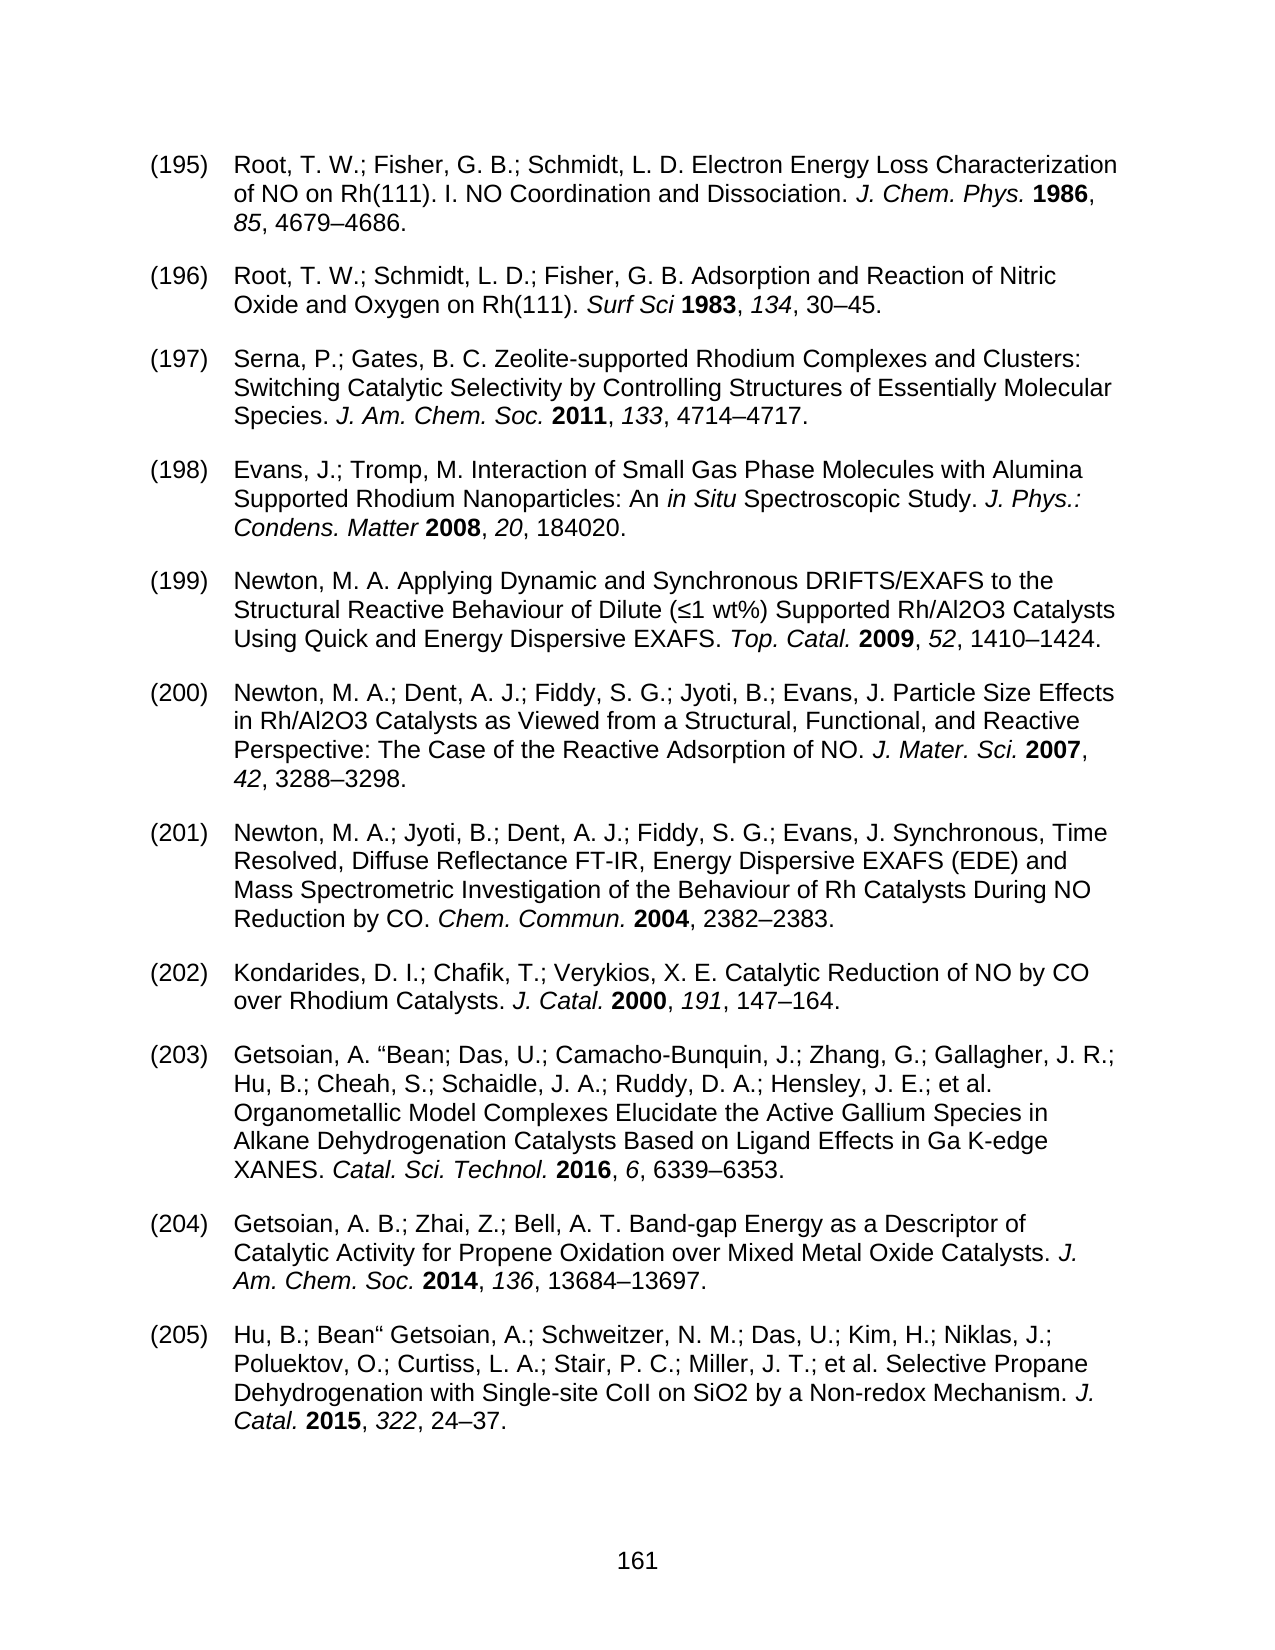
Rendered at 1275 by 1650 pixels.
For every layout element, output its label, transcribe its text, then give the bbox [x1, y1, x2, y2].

text (195) Root, T. W.; Fisher, G. B.; Schmidt, L. D. Electron Energy Loss Characterization of NO on Rh(111). I. NO Coordination and Dissociation. J. Chem. Phys. 1986, 85, 4679–4686. [150, 150, 1125, 236]
text (199) Newton, M. A. Applying Dynamic and Synchronous DRIFTS/EXAFS to the Structural Reactive Behaviour of Dilute (≤1 wt%) Supported Rh/Al2O3 Catalysts Using Quick and Energy Dispersive EXAFS. Top. Catal. 2009, 52, 1410–1424. [150, 566, 1125, 652]
text (198) Evans, J.; Tromp, M. Interaction of Small Gas Phase Molecules with Alumina Supported Rhodium Nanoparticles: An in Situ Spectroscopic Study. J. Phys.: Condens. Matter 2008, 20, 184020. [150, 455, 1125, 541]
text (205) Hu, B.; Bean“ Getsoian, A.; Schweitzer, N. M.; Das, U.; Kim, H.; Niklas, J.; Poluektov, O.; Curtiss, L. A.; Stair, P. C.; Miller, J. T.; et al. Selective Propane Dehydrogenation with Single-site CoII on SiO2 by a Non-redox Mechanism. J. Catal. 2015, 322, 24–37. [150, 1320, 1125, 1435]
text (200) Newton, M. A.; Dent, A. J.; Fiddy, S. G.; Jyoti, B.; Evans, J. Particle Size Effects in Rh/Al2O3 Catalysts as Viewed from a Structural, Functional, and Reactive Perspective: The Case of the Reactive Adsorption of NO. J. Mater. Sci. 2007, 42, 3288–3298. [150, 677, 1125, 792]
text (204) Getsoian, A. B.; Zhai, Z.; Bell, A. T. Band-gap Energy as a Descriptor of Catalytic Activity for Propene Oxidation over Mixed Metal Oxide Catalysts. J. Am. Chem. Soc. 2014, 136, 13684–13697. [150, 1209, 1125, 1295]
text (201) Newton, M. A.; Jyoti, B.; Dent, A. J.; Fiddy, S. G.; Evans, J. Synchronous, Time Resolved, Diffuse Reflectance FT-IR, Energy Dispersive EXAFS (EDE) and Mass Spectrometric Investigation of the Behaviour of Rh Catalysts During NO Reduction by CO. Chem. Commun. 2004, 2382–2383. [150, 817, 1125, 932]
text (196) Root, T. W.; Schmidt, L. D.; Fisher, G. B. Adsorption and Reaction of Nitric Oxide and Oxygen on Rh(111). Surf Sci 1983, 134, 30–45. [150, 261, 1125, 319]
text (203) Getsoian, A. “Bean; Das, U.; Camacho-Bunquin, J.; Zhang, G.; Gallagher, J. R.; Hu, B.; Cheah, S.; Schaidle, J. A.; Ruddy, D. A.; Hensley, J. E.; et al. Organometallic Model Complexes Elucidate the Active Gallium Species in Alkane Dehydrogenation Catalysts Based on Ligand Effects in Ga K-edge XANES. Catal. Sci. Technol. 2016, 6, 6339–6353. [150, 1040, 1125, 1184]
text (202) Kondarides, D. I.; Chafik, T.; Verykios, X. E. Catalytic Reduction of NO by CO over Rhodium Catalysts. J. Catal. 2000, 191, 147–164. [150, 957, 1125, 1015]
text (197) Serna, P.; Gates, B. C. Zeolite-supported Rhodium Complexes and Clusters: Switching Catalytic Selectivity by Controlling Structures of Essentially Molecular Species. J. Am. Chem. Soc. 2011, 133, 4714–4717. [150, 344, 1125, 430]
